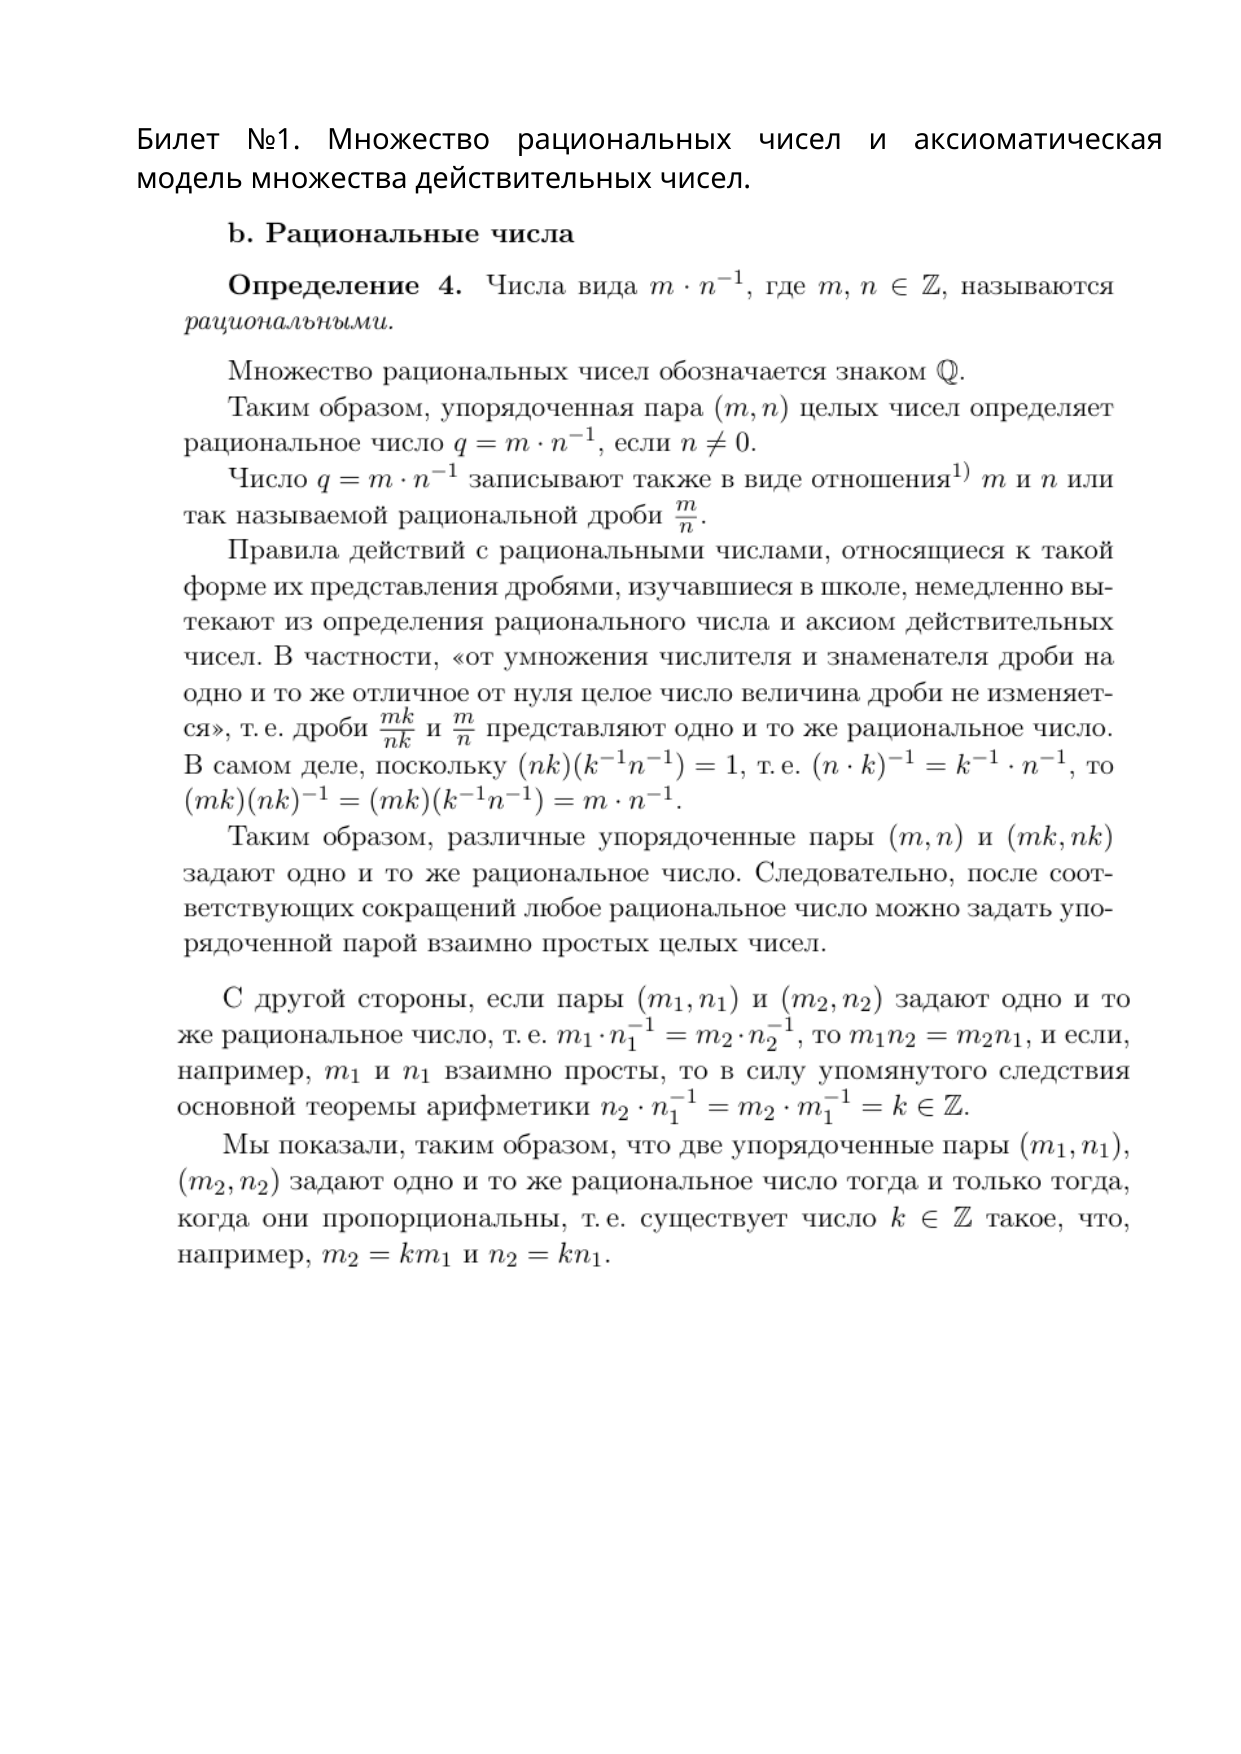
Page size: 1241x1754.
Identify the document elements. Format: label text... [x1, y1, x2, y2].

text Билет №1. Множество рациональных чисел и аксиоматическая модель множества действительных чисел. [136, 118, 1163, 197]
picture [154, 197, 1183, 1284]
